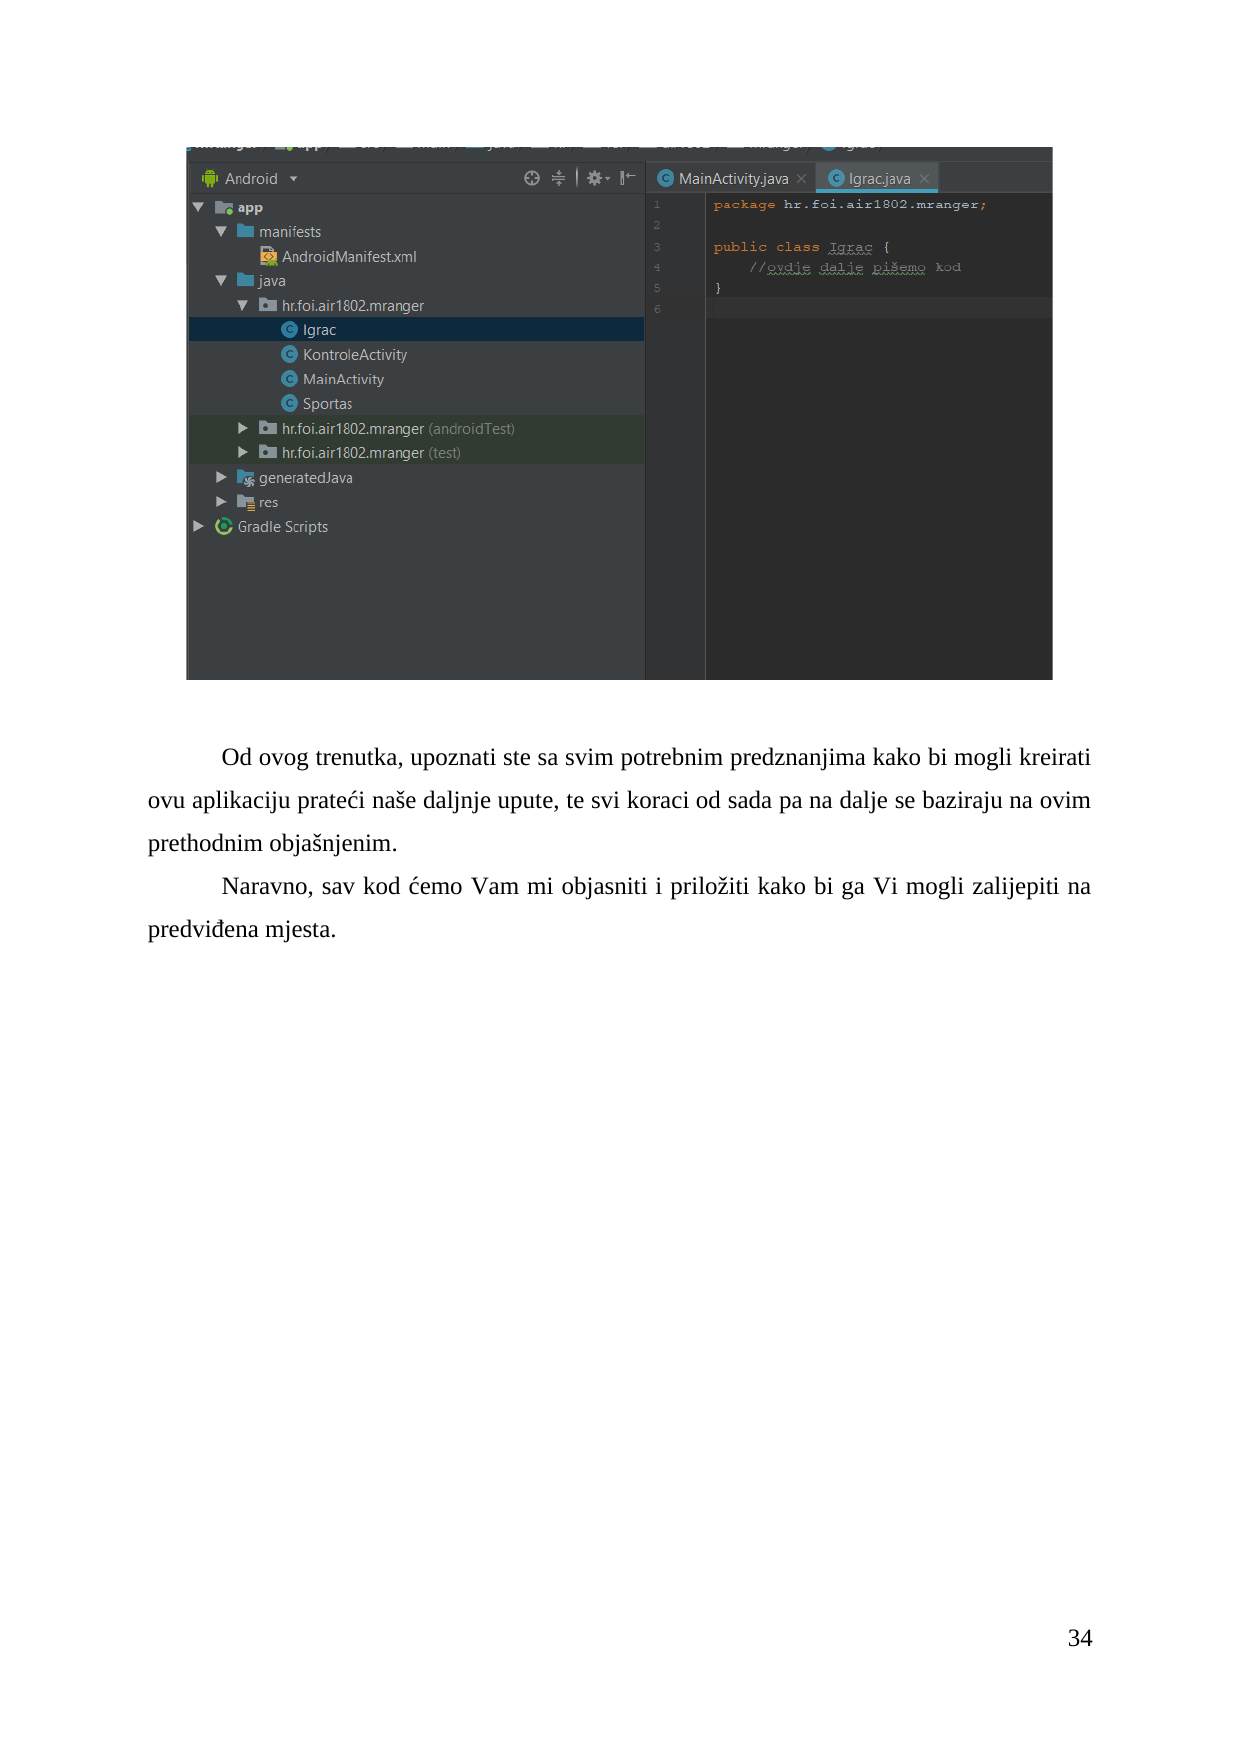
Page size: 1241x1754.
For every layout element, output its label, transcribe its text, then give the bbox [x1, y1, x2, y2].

picture [186, 147, 1053, 680]
text Naravno, sav kod ćemo Vam mi objasniti i priložiti kako bi ga Vi mogli zalijepiti na predviđena mjesta. [148, 871, 1093, 943]
